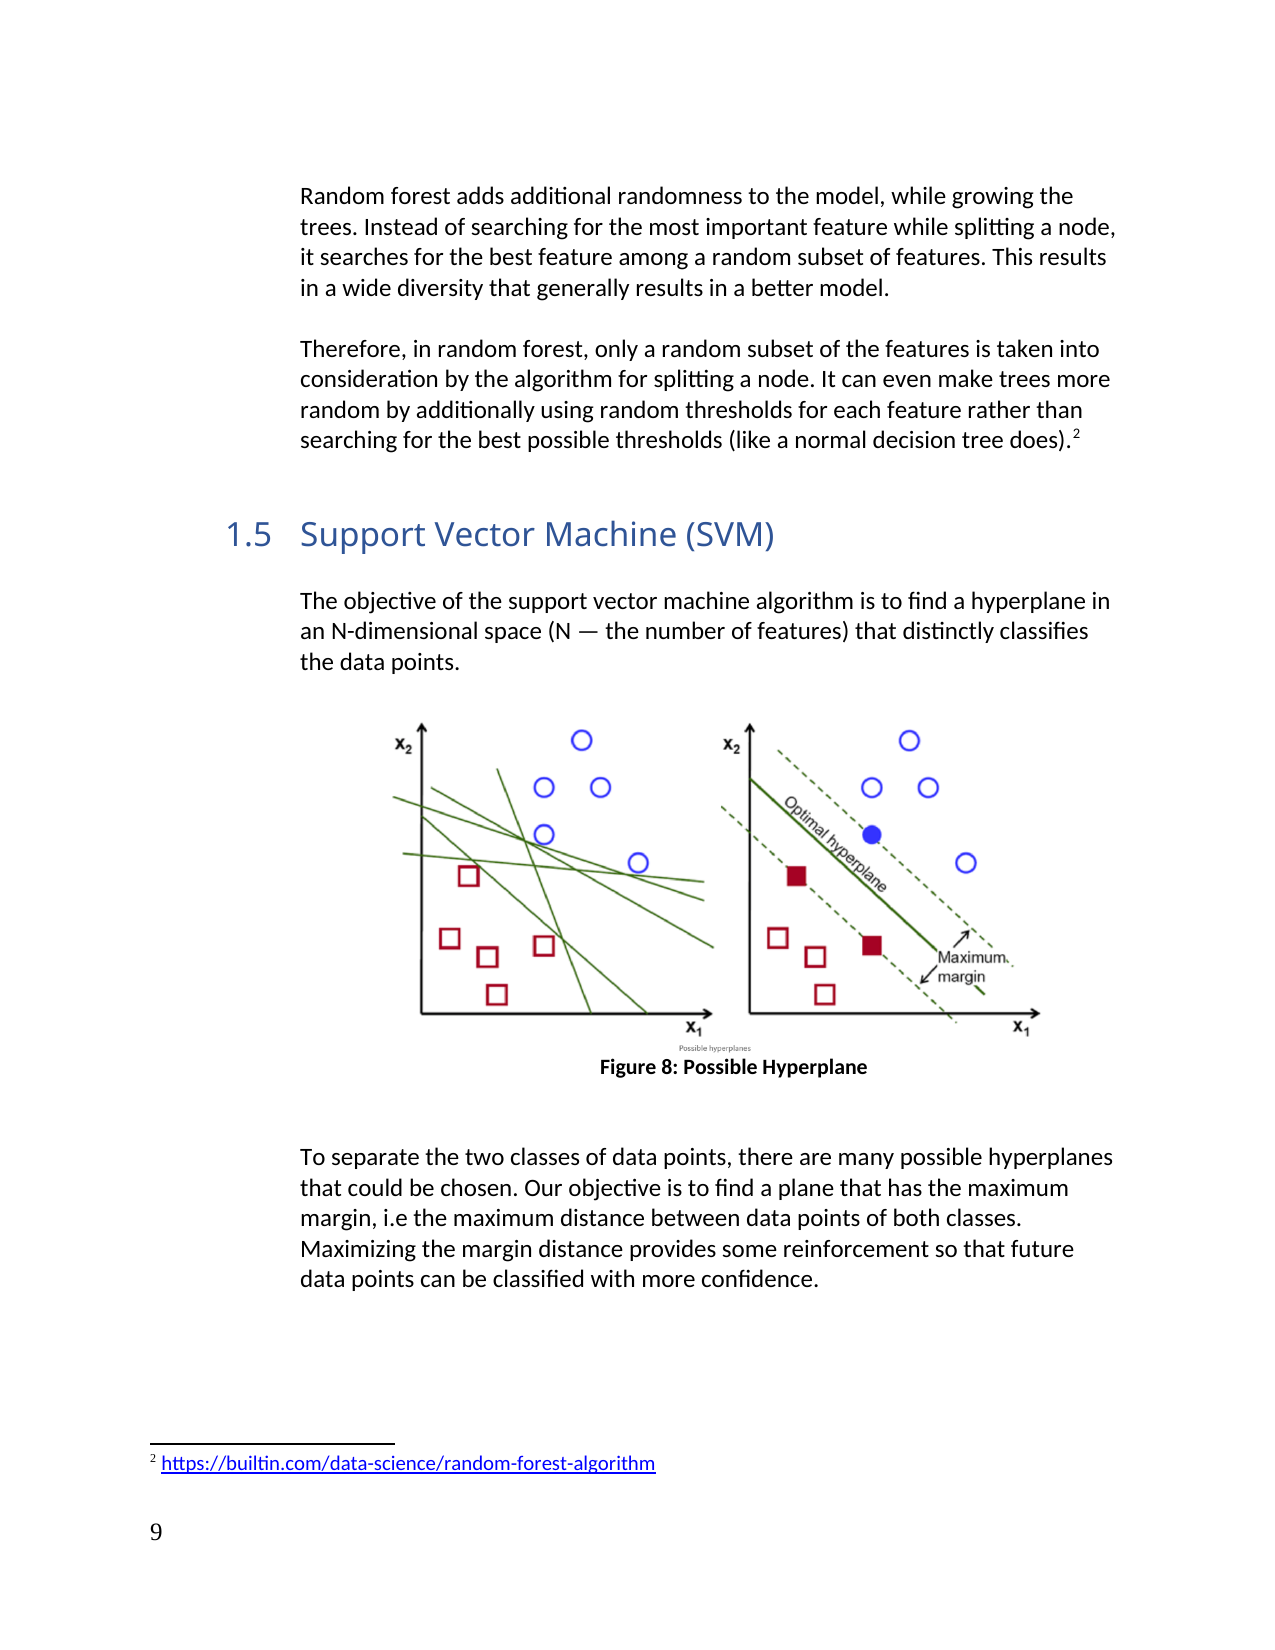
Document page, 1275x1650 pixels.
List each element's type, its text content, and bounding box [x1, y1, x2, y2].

subtitle Support Vector Machine (SVM) [225, 511, 1125, 556]
picture [372, 707, 1053, 1054]
text The objective of the support vector machine algorithm is to find a hyperplane in an N-dimensional space (N — the number of features) that distinctly classifies the data points. [300, 585, 1125, 676]
text Therefore, in random forest, only a random subset of the features is taken into consideration by the algorithm for splitting a node. It can even make trees more random by additionally using random thresholds for each feature rather than searching for the best possible thresholds (like a normal decision tree does). [300, 333, 1125, 455]
text Random forest adds additional randomness to the model, while growing the trees. Instead of searching for the most important feature while splitting a node, it searches for the best feature among a random subset of features. This results in a wide diversity that generally results in a better model. [300, 181, 1125, 303]
text Figure 8: Possible Hyperplane [525, 1053, 1125, 1080]
text To separate the two classes of data points, there are many possible hyperplanes that could be chosen. Our objective is to find a plane that has the maximum margin, i.e the maximum distance between data points of both classes. Maximizing the margin distance provides some reinforcement so that future data points can be classified with more confidence. [300, 1141, 1125, 1294]
